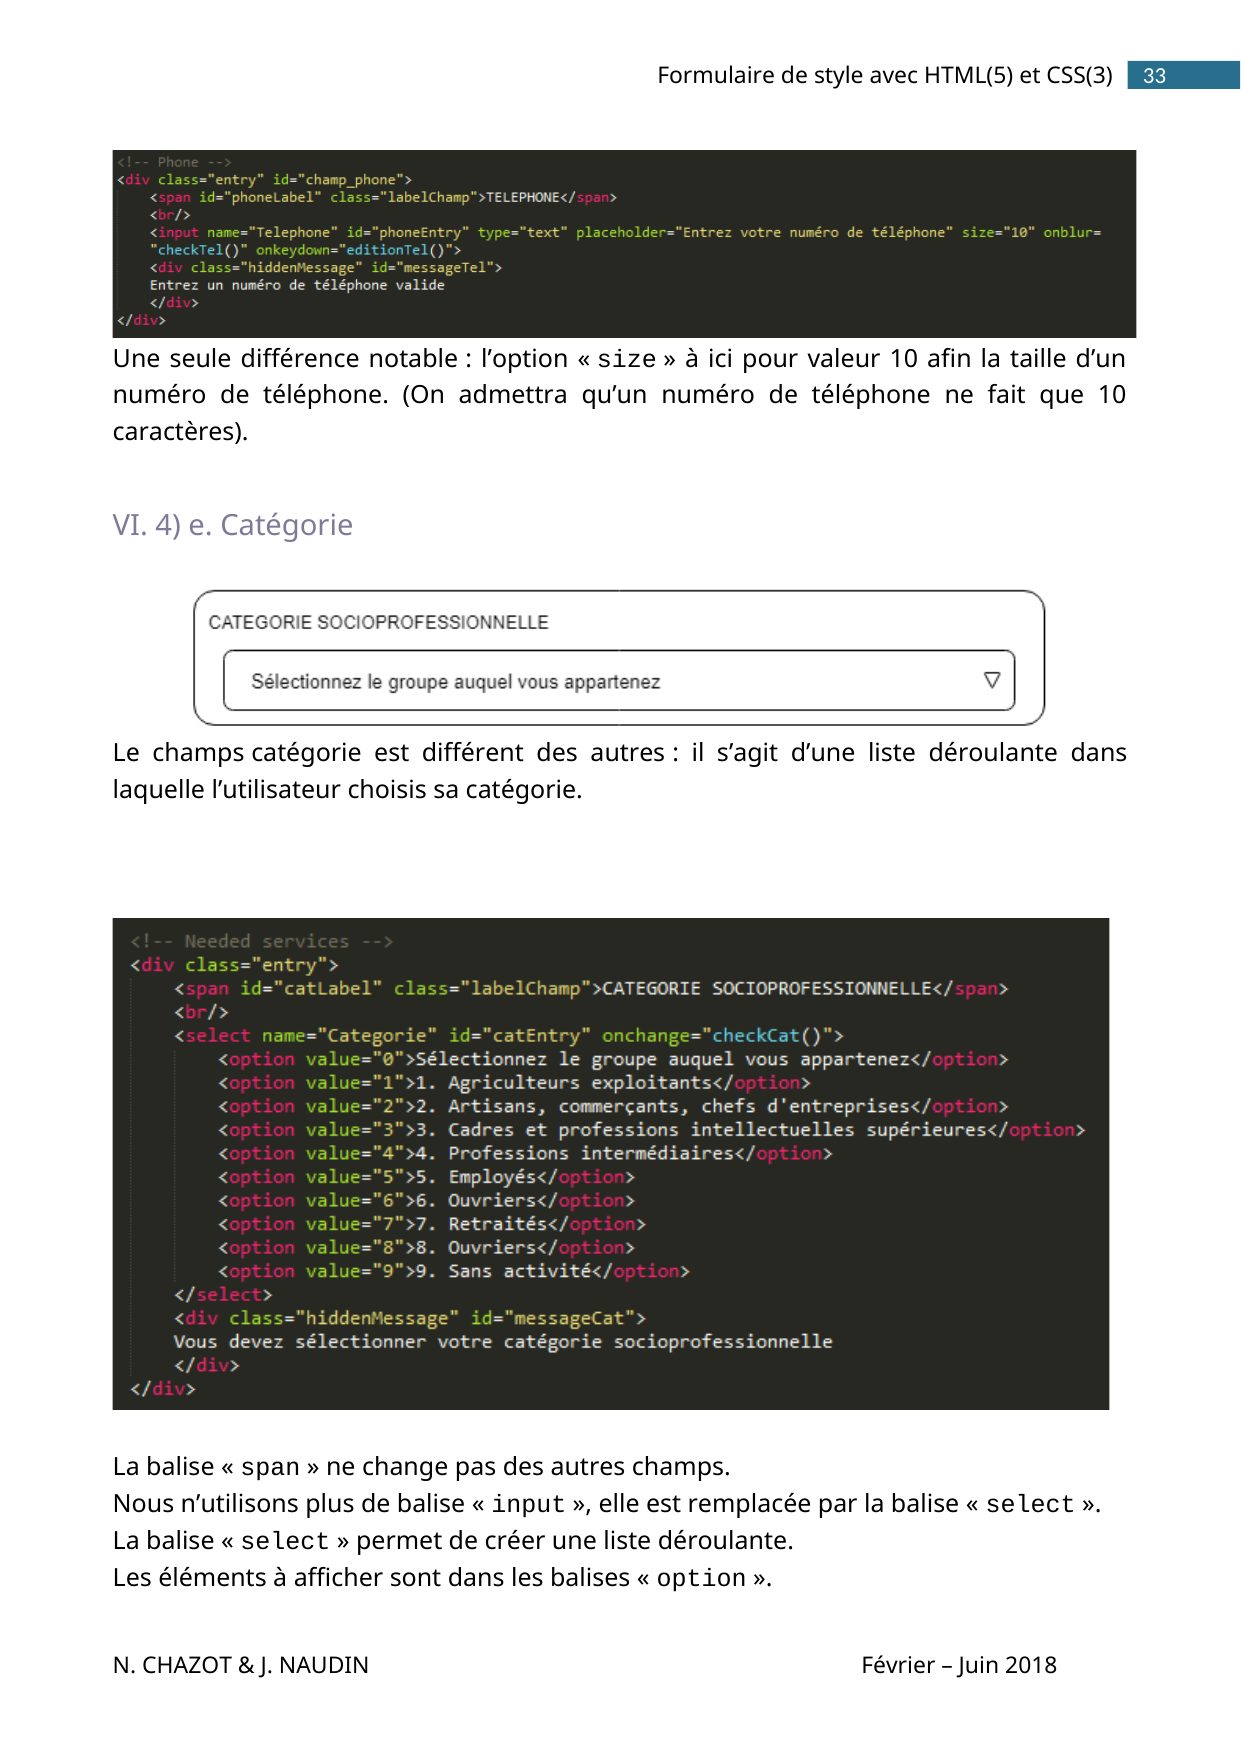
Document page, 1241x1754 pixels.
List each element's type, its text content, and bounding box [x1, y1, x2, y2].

text Une seule différence notable : l’option « size » à ici pour valeur 10 afin la taille d’un numéro de téléphone. (On admettra qu’un numéro de téléphone ne fait que 10 caractères). [112, 340, 1128, 448]
text Nous n’utilisons plus de balise « input », elle est remplacée par la balise « select ». [112, 1486, 1128, 1520]
text La balise « span » ne change pas des autres champs. [112, 1449, 1128, 1483]
text Les éléments à afficher sont dans les balises « option ». [112, 1560, 1128, 1594]
picture [188, 583, 1053, 733]
text La balise « select » permet de créer une liste déroulante. [112, 1523, 1128, 1557]
picture [112, 150, 1137, 338]
picture [112, 918, 1110, 1410]
text Le champs catégorie est différent des autres : il s’agit d’une liste déroulante dans laquelle l’utilisateur choisis sa catégorie. [112, 735, 1128, 806]
text VI. 4) e. Catégorie [112, 504, 1128, 544]
